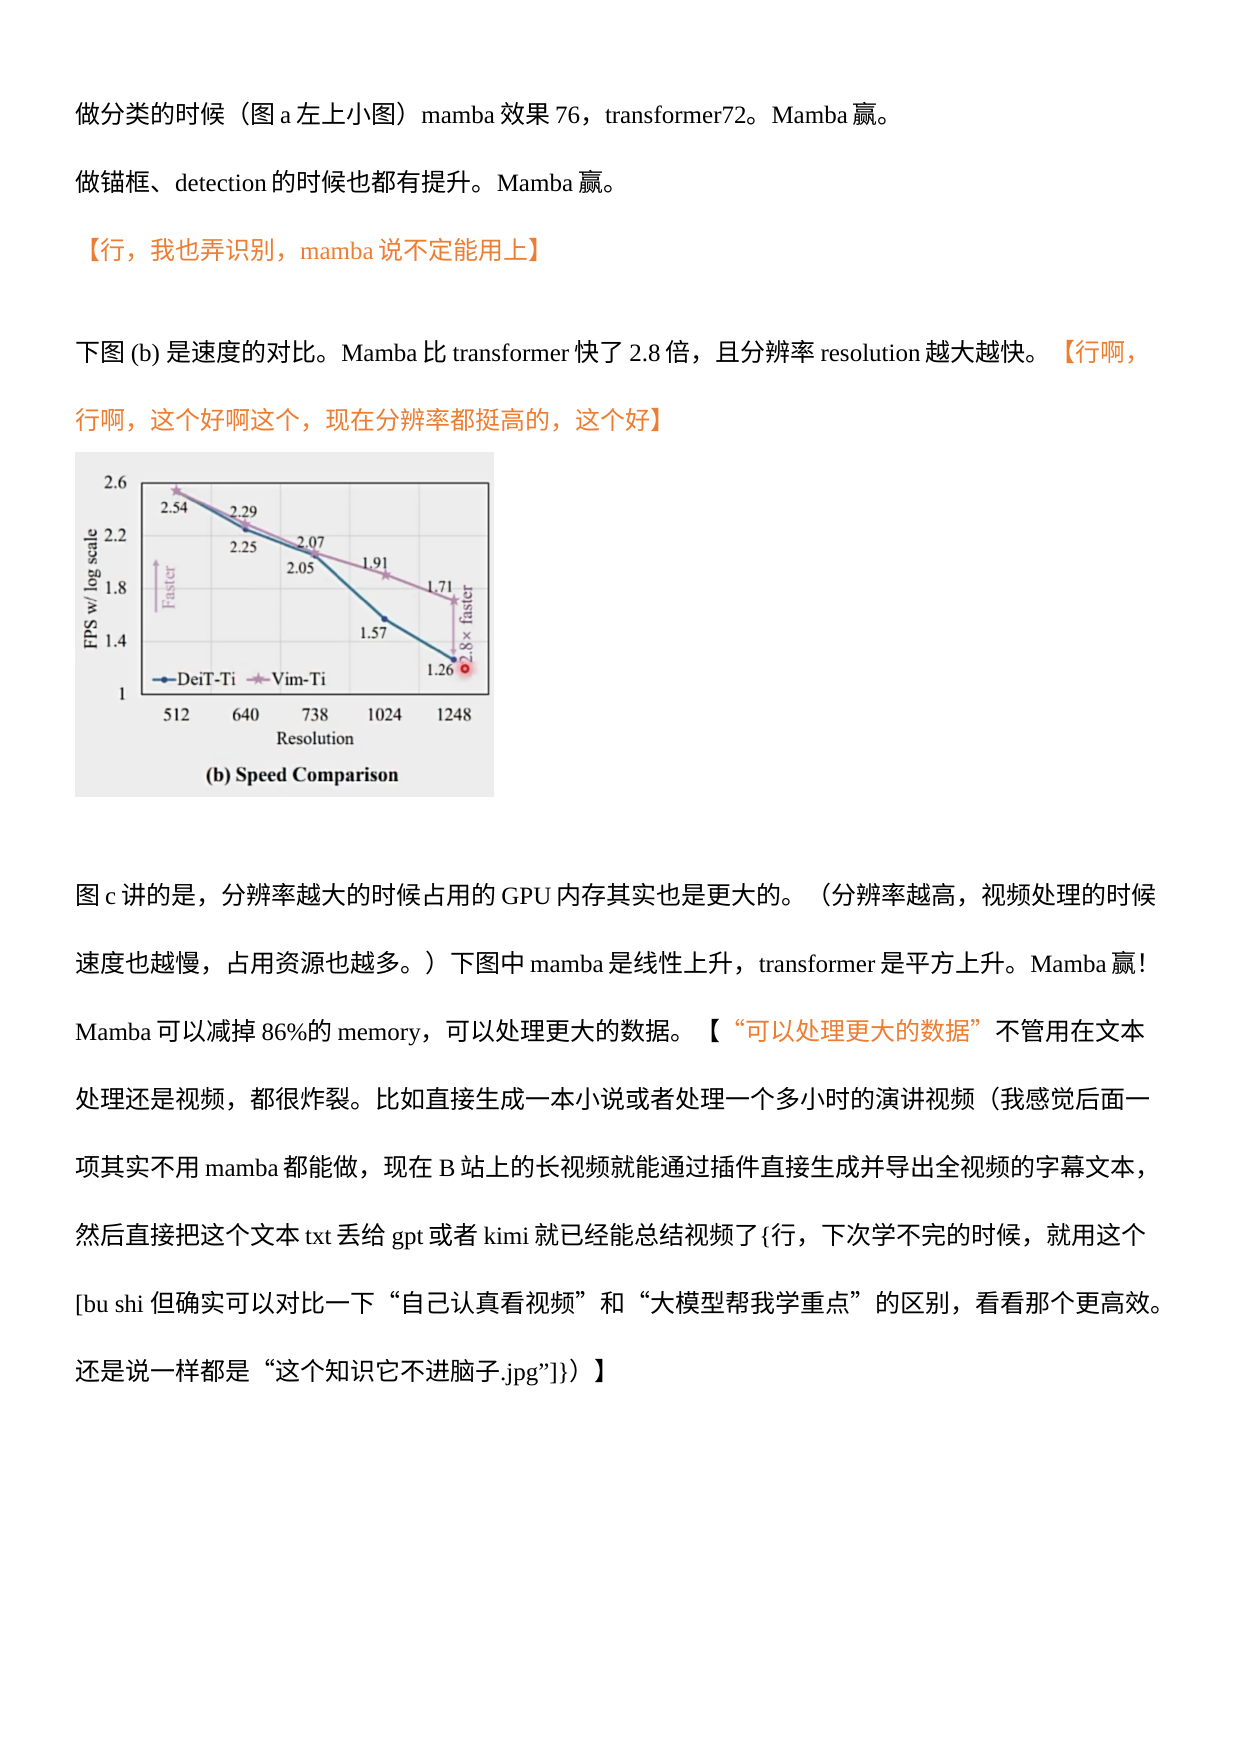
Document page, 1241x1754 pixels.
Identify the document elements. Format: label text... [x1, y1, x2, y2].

text 图c讲的是，分辨率越大的时候占用的GPU内存其实也是更大的。（分辨率越高，视频处理的时候速度也越慢，占用资源也越多。）下图中mamba是线性上升，transformer是平方上升。Mamba赢！ [75, 860, 1165, 996]
text 做分类的时候（图a左上小图）mamba效果76，transformer72。Mamba赢。 [75, 79, 1165, 147]
picture [75, 452, 495, 797]
text Mamba可以减掉86%的memory，可以处理更大的数据。【“可以处理更大的数据”不管用在文本处理还是视频，都很炸裂。比如直接生成一本小说或者处理一个多小时的演讲视频（我感觉后面一项其实不用mamba都能做，现在B站上的长视频就能通过插件直接生成并导出全视频的字幕文本，然后直接把这个文本txt丢给gpt或者kimi就已经能总结视频了{行，下次学不完的时候，就用这个[bu shi 但确实可以对比一下“自己认真看视频”和“大模型帮我学重点”的区别，看看那个更高效。还是说一样都是“这个知识它不进脑子.jpg”]}）】 [75, 996, 1165, 1403]
text 【行，我也弄识别，mamba说不定能用上】 [75, 215, 1165, 283]
text 下图 (b) 是速度的对比。Mamba比transformer快了2.8倍，且分辨率resolution越大越快。【行啊，行啊，这个好啊这个，现在分辨率都挺高的，这个好】 [75, 317, 1165, 452]
text 做锚框、detection的时候也都有提升。Mamba赢。 [75, 147, 1165, 215]
